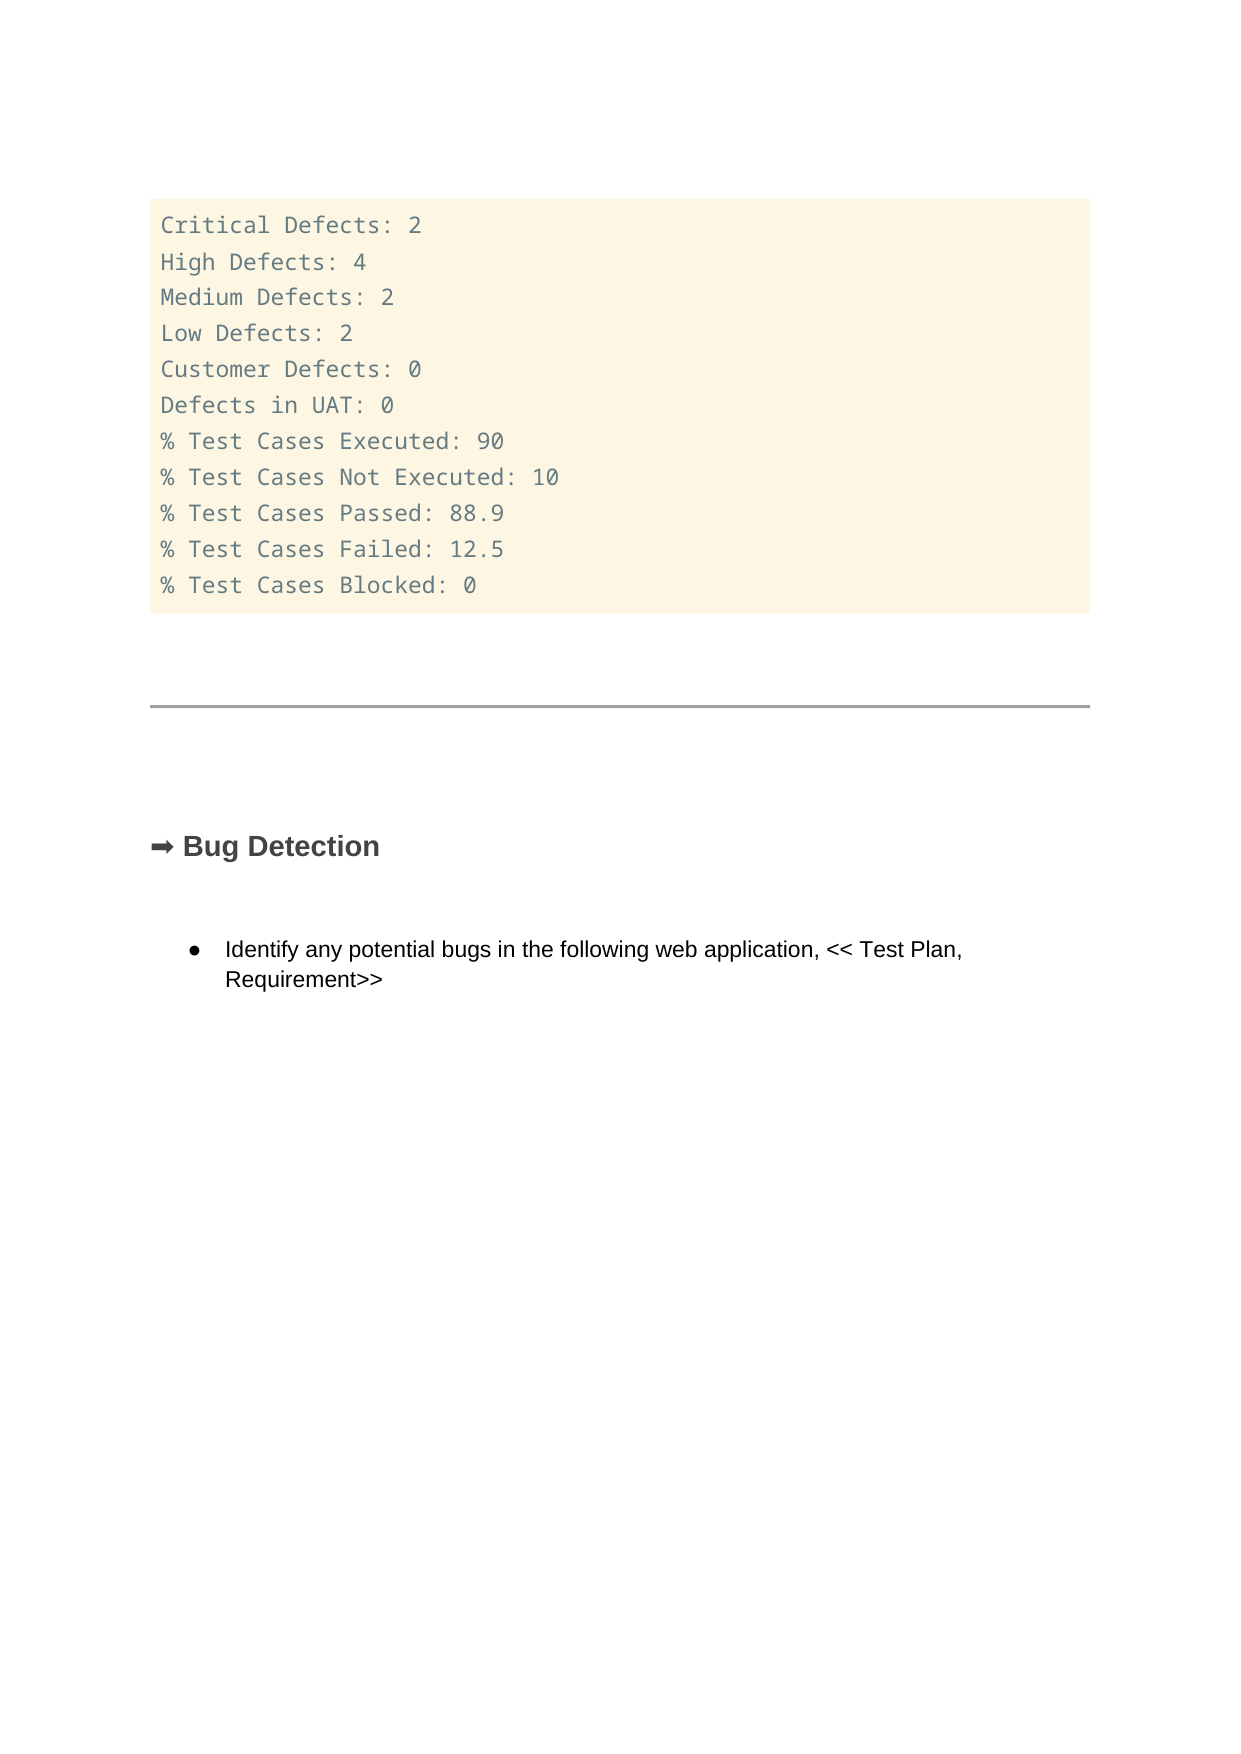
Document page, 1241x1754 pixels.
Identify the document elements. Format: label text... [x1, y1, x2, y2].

list Identify any potential bugs in the following web application, << Test Plan, Requirement>> [187, 936, 1090, 993]
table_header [150, 199, 1090, 614]
subtitle ➡️ Bug Detection [150, 829, 1090, 862]
